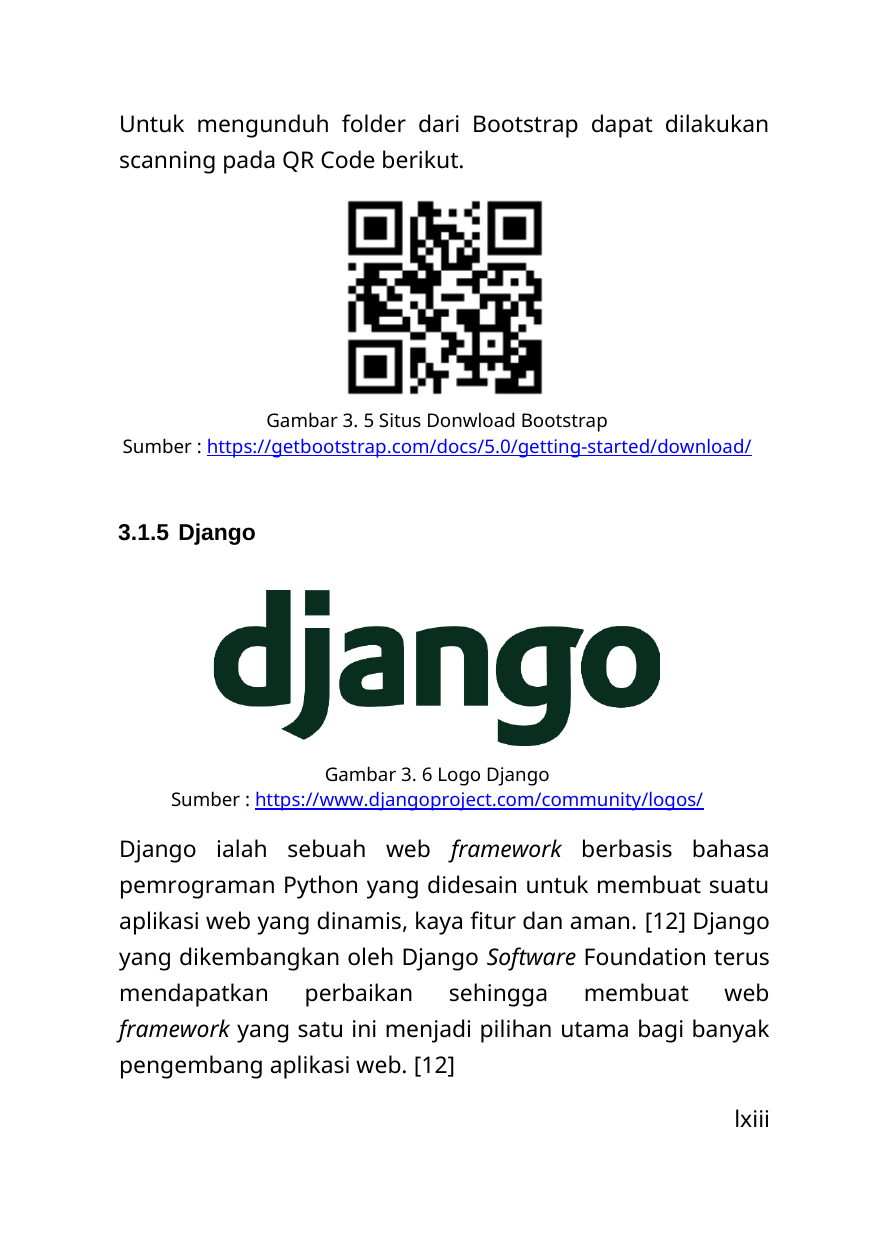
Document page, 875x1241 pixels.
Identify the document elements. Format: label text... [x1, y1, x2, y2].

text Gambar 3. 5 Situs Donwload Bootstrap [104, 407, 770, 433]
picture [338, 189, 551, 403]
text Sumber : https://getbootstrap.com/docs/5.0/getting-started/download/ [104, 433, 770, 458]
text Gambar 3. 6 Logo Django [104, 761, 770, 787]
text Sumber : https://www.djangoproject.com/community/logos/ [104, 787, 770, 812]
list Django ialah sebuah web framework berbasis bahasa pemrograman Python yang didesain untuk membuat suatu aplikasi web yang dinamis, kaya fitur dan aman. Django yang dikembangkan oleh Django Software Foundation terus mendapatkan perbaikan sehingga membuat web framework yang satu ini menjadi pilihan utama bagi banyak pengembang aplikasi web. [119, 833, 770, 1080]
subtitle Django [118, 519, 770, 546]
list Untuk mengunduh folder dari Bootstrap dapat dilakukan scanning pada QR Code berikut. [119, 108, 770, 176]
picture [213, 590, 660, 746]
